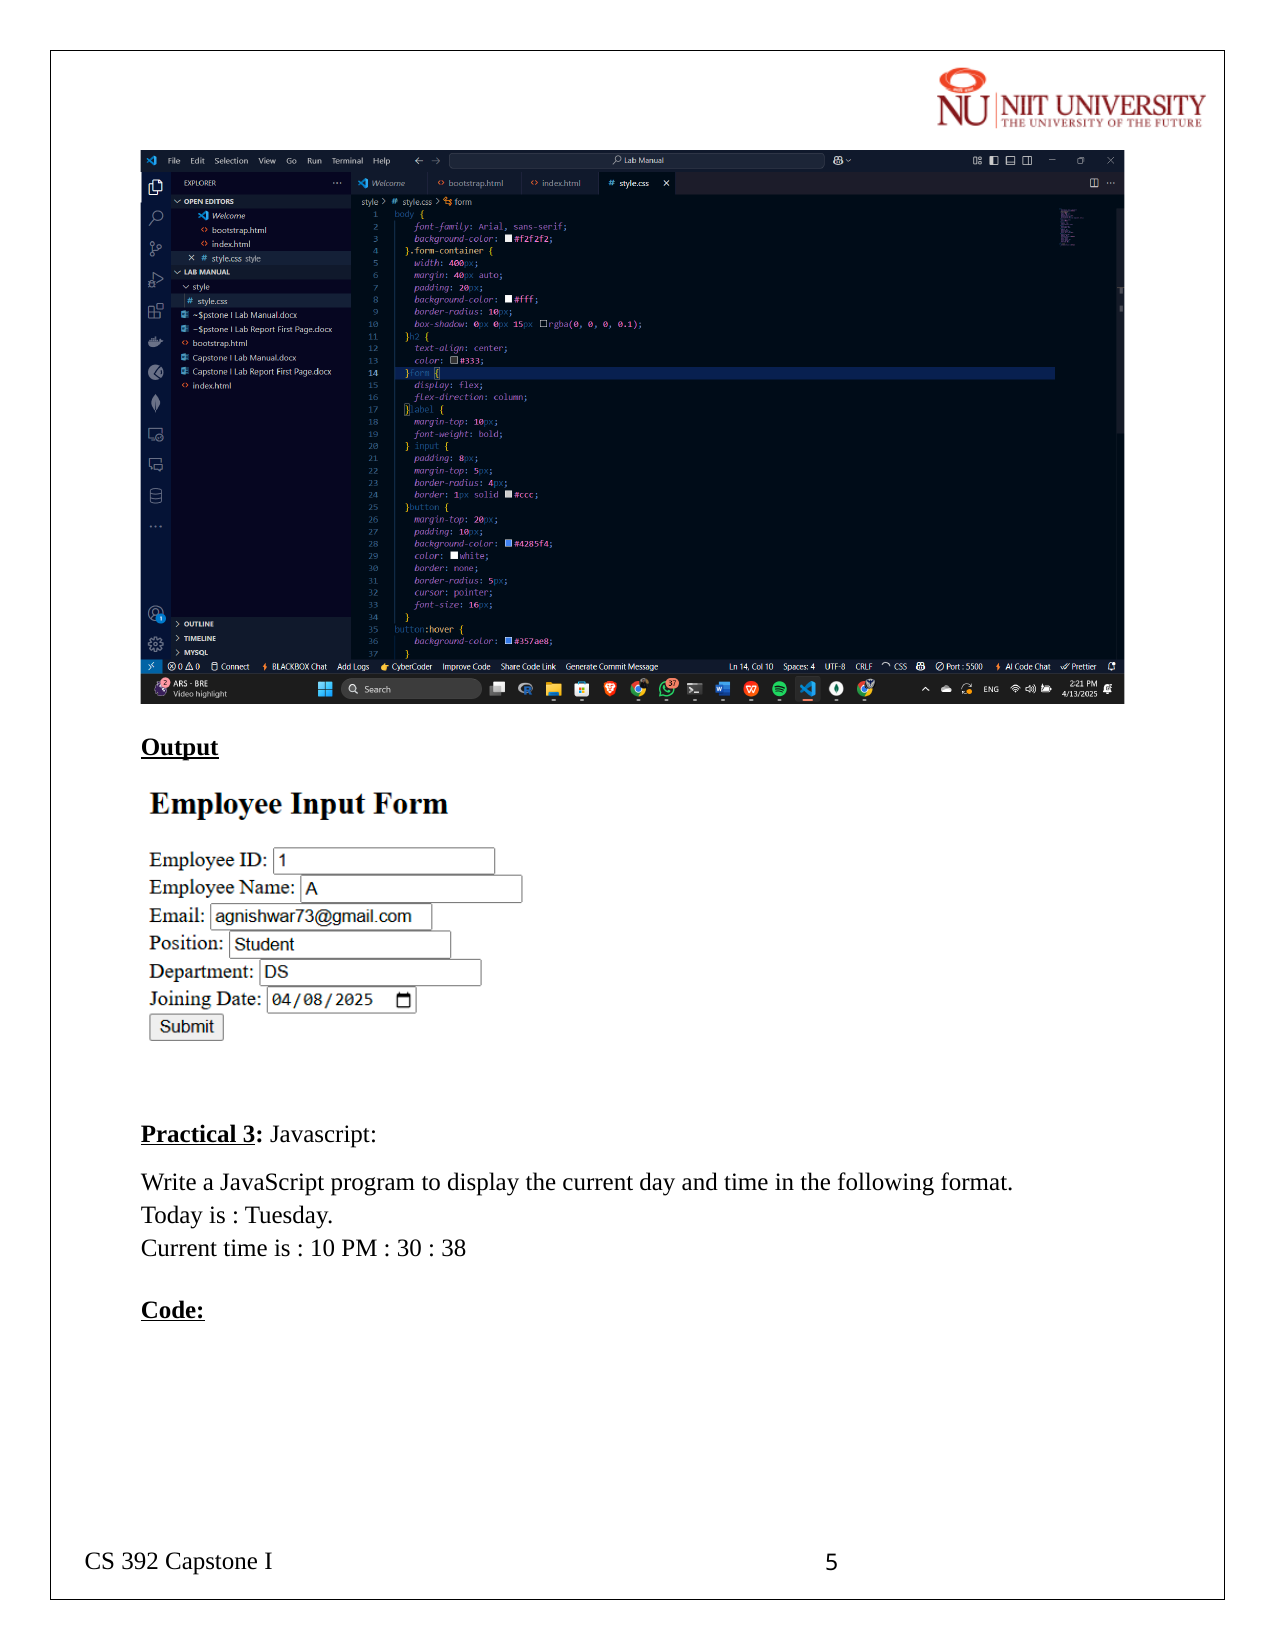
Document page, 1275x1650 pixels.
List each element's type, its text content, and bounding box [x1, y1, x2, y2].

text Write a JavaScript program to display the current day and time in the following format. Today is : Tuesday. Current time is : 10 PM : 30 : 38 [141, 1167, 1125, 1261]
list Output [141, 732, 1125, 761]
text Practical 3: Javascript: [141, 1119, 1125, 1148]
text Code: [141, 1295, 1125, 1324]
picture [140, 761, 1124, 1062]
picture [140, 150, 1125, 704]
picture [923, 57, 1218, 138]
